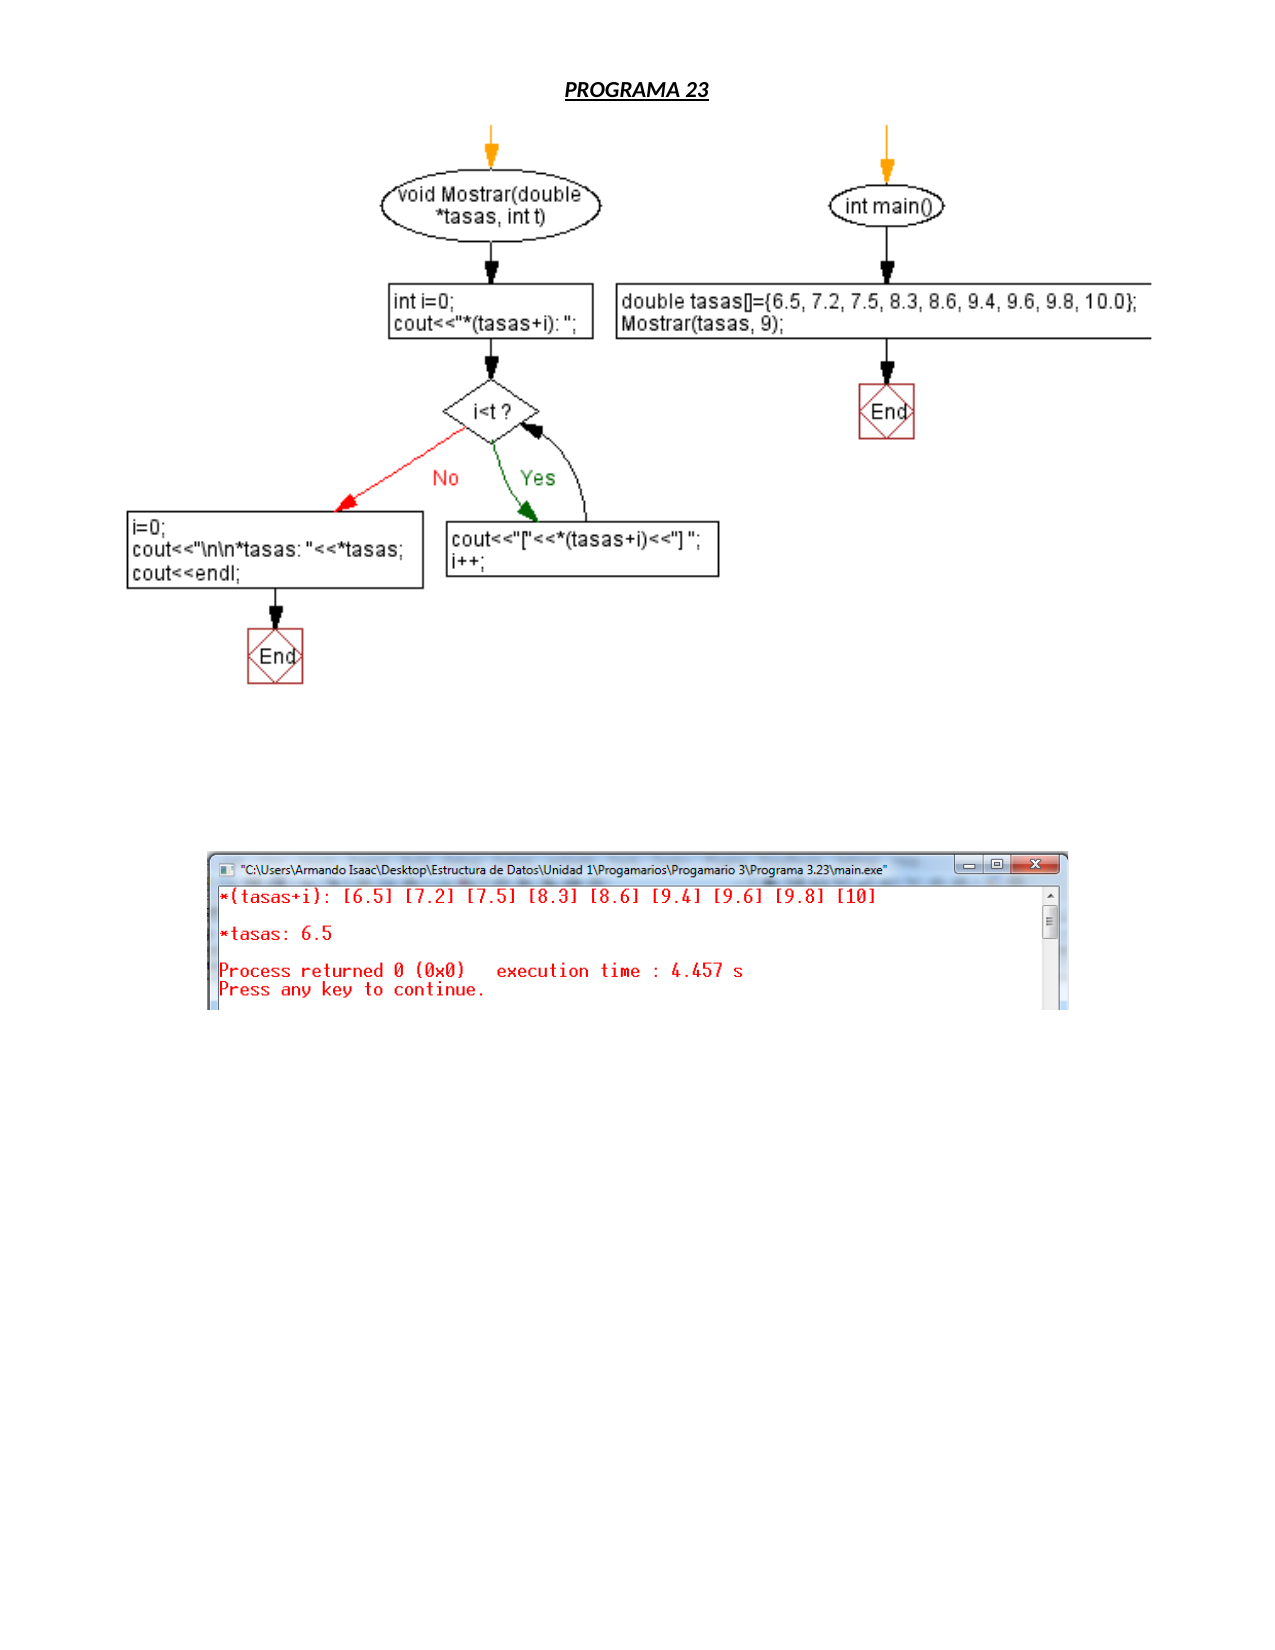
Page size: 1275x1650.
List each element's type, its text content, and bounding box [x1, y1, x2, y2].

picture [123, 121, 1152, 693]
picture [207, 851, 1069, 1010]
text PROGRAMA 23 [75, 75, 1200, 103]
